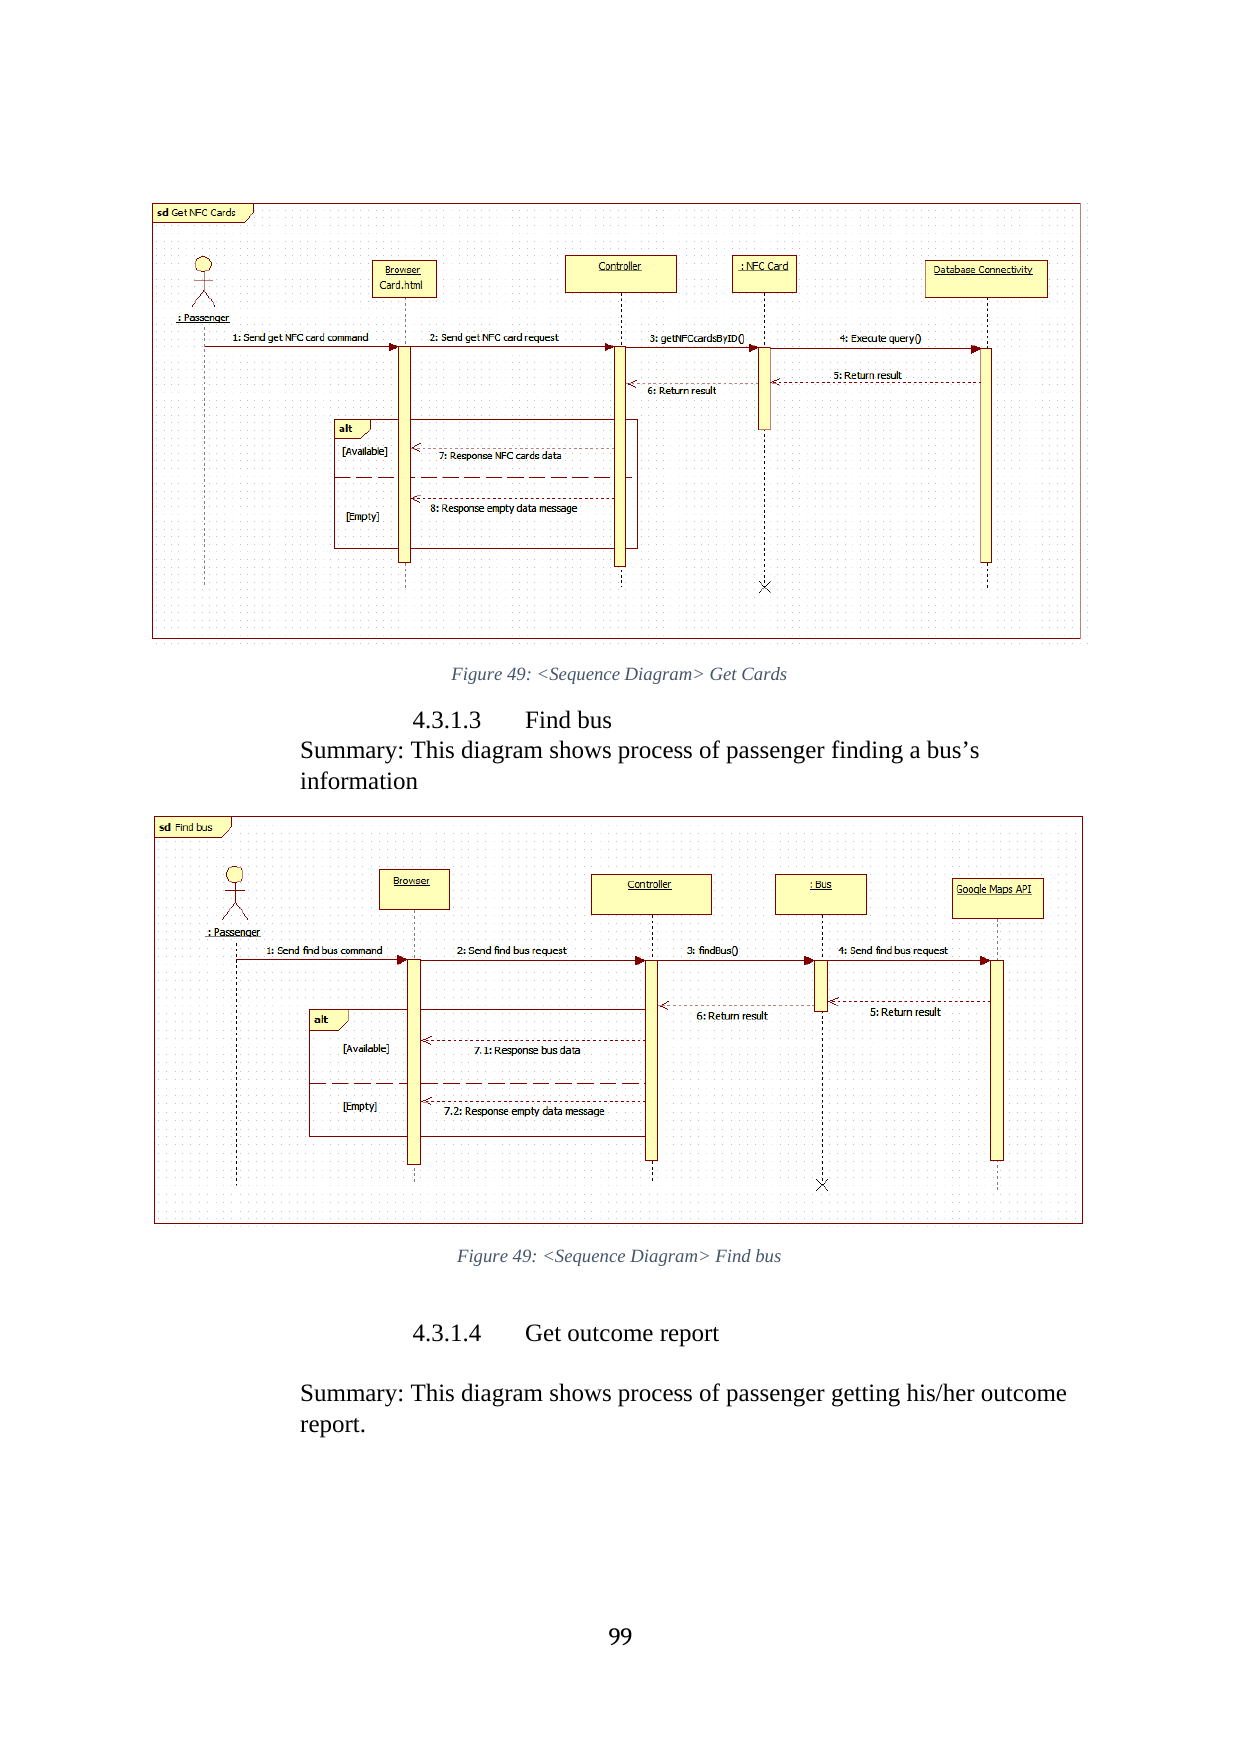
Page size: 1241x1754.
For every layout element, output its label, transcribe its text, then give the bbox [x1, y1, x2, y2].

picture [150, 197, 1090, 645]
list Find bus [412, 705, 1090, 734]
list Get outcome report [412, 1318, 1090, 1346]
list Summary: This diagram shows process of passenger finding a bus’s information [300, 735, 1090, 794]
text Figure 49: <Sequence Diagram> Find bus [150, 1245, 1090, 1266]
list Summary: This diagram shows process of passenger getting his/her outcome report. [300, 1378, 1090, 1438]
picture [150, 812, 1090, 1227]
